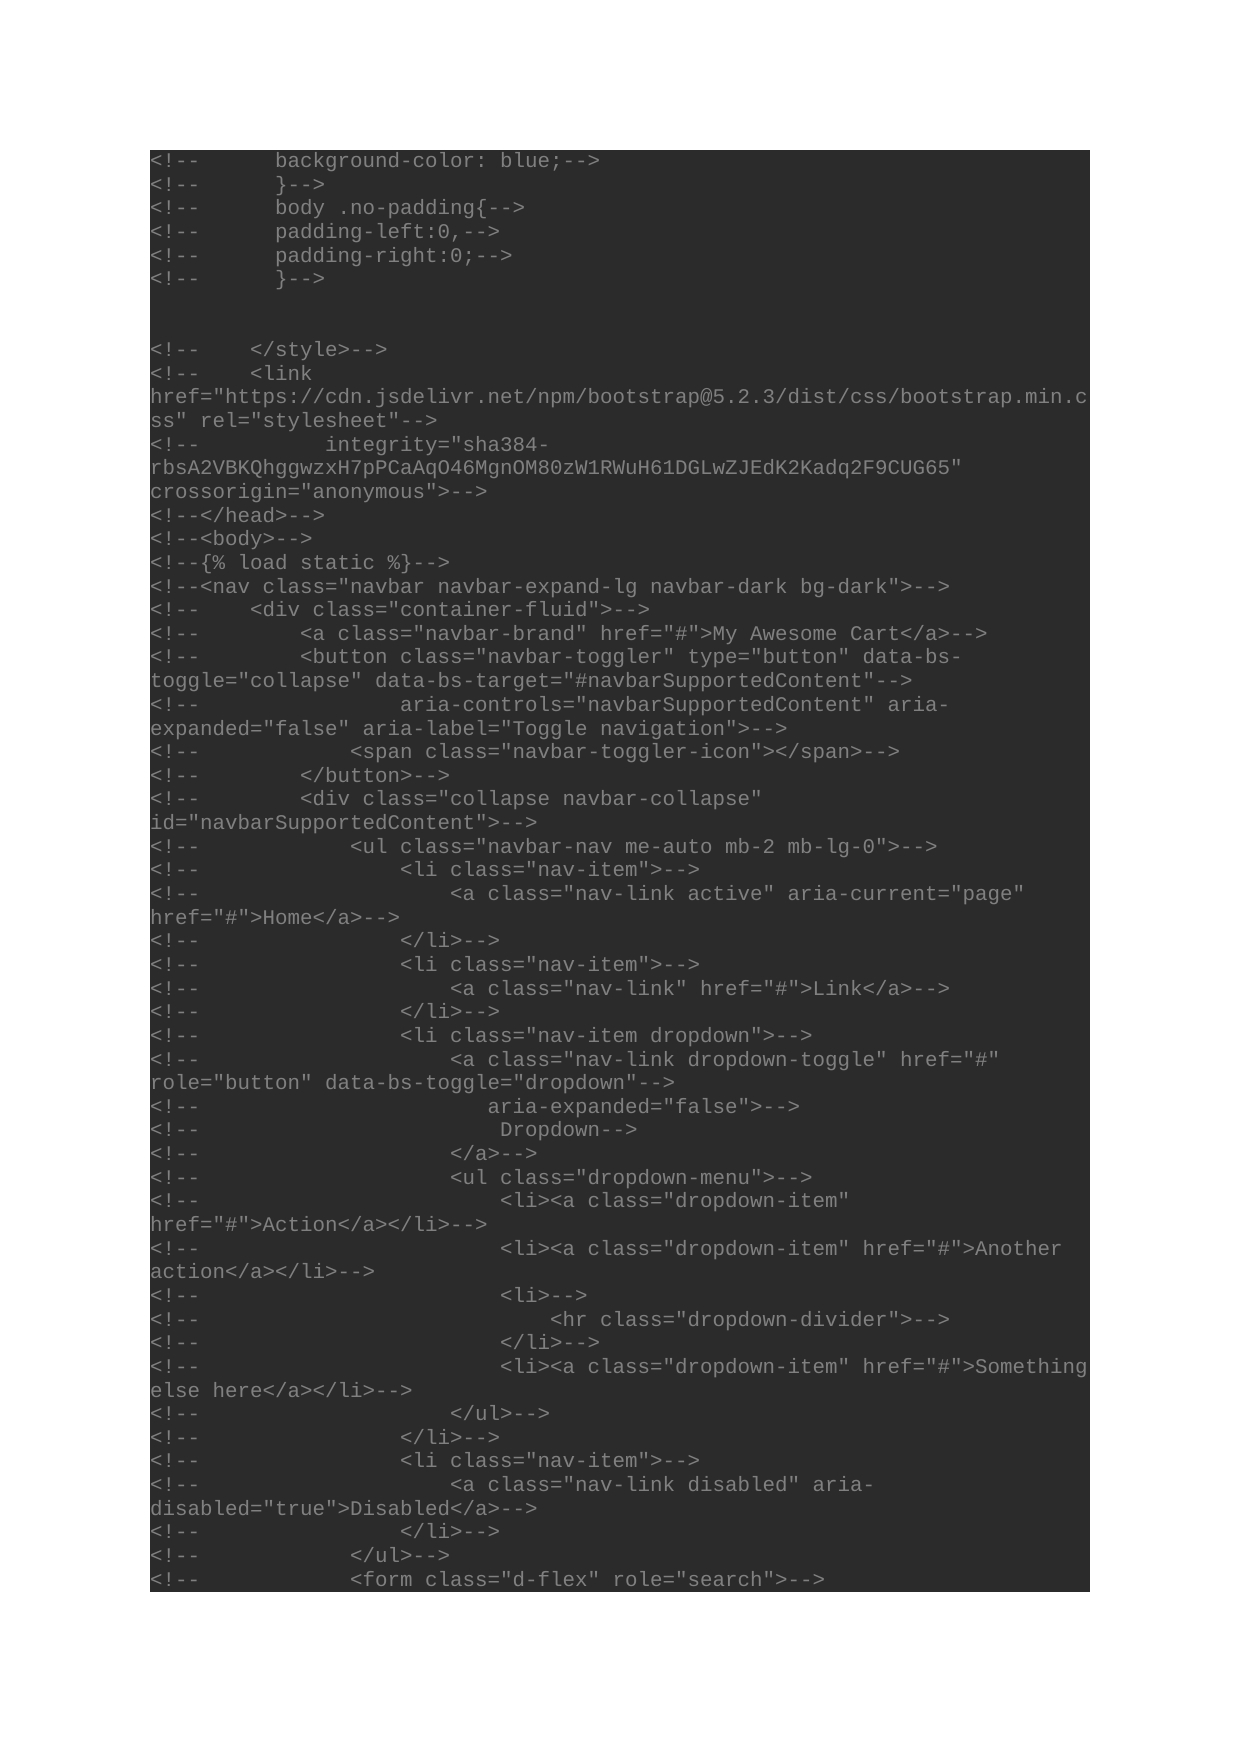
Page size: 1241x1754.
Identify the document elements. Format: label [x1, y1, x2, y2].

text [150, 150, 1090, 1592]
